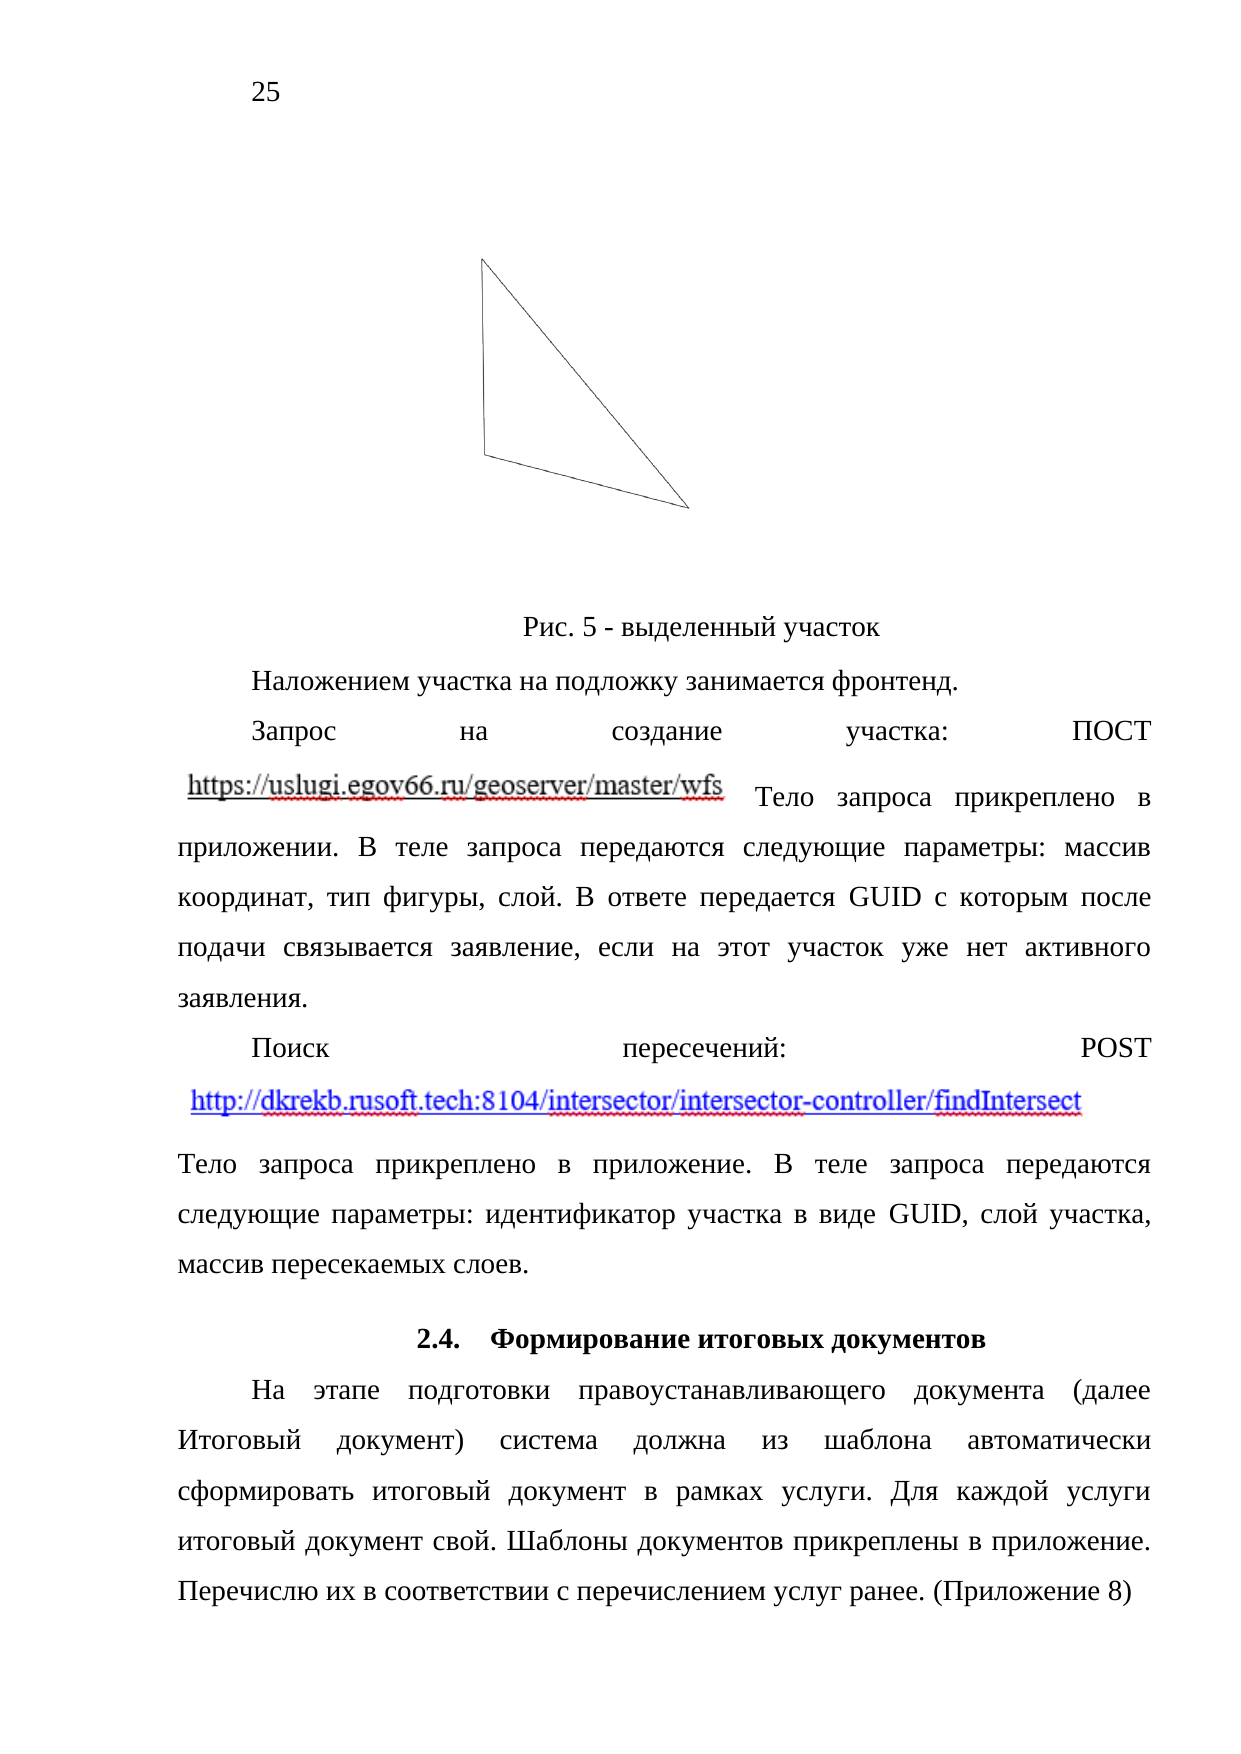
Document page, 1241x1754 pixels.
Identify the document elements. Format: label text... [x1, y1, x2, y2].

text Поиск пересечений: POST Тело запроса прикреплено в приложение. В теле запроса передаются следующие параметры: идентификатор участка в виде GUID, слой участка, массив пересекаемых слоев. [177, 1030, 1152, 1280]
text Рис. 5 - выделенный участок [177, 609, 1152, 642]
list Формирование итоговых документов [177, 1322, 1152, 1355]
picture [177, 763, 732, 806]
text Наложением участка на подложку занимается фронтенд. [177, 663, 1152, 697]
text Запрос на создание участка: ПОСТ Тело запроса прикреплено в приложении. В теле запроса передаются следующие параметры: массив координат, тип фигуры, слой. В ответе передается GUID с которым после подачи связывается заявление, если на этот участок уже нет активного заявления. [177, 713, 1152, 1013]
text На этапе подготовки правоустанавливающего документа (далее Итоговый документ) система должна из шаблона автоматически сформировать итоговый документ в рамках услуги. Для каждой услуги итоговый документ свой. Шаблоны документов прикреплены в приложение. Перечислю их в соответствии с перечислением услуг ранее. (Приложение 8) [177, 1372, 1152, 1607]
picture [177, 1080, 1097, 1123]
picture [251, 174, 919, 592]
